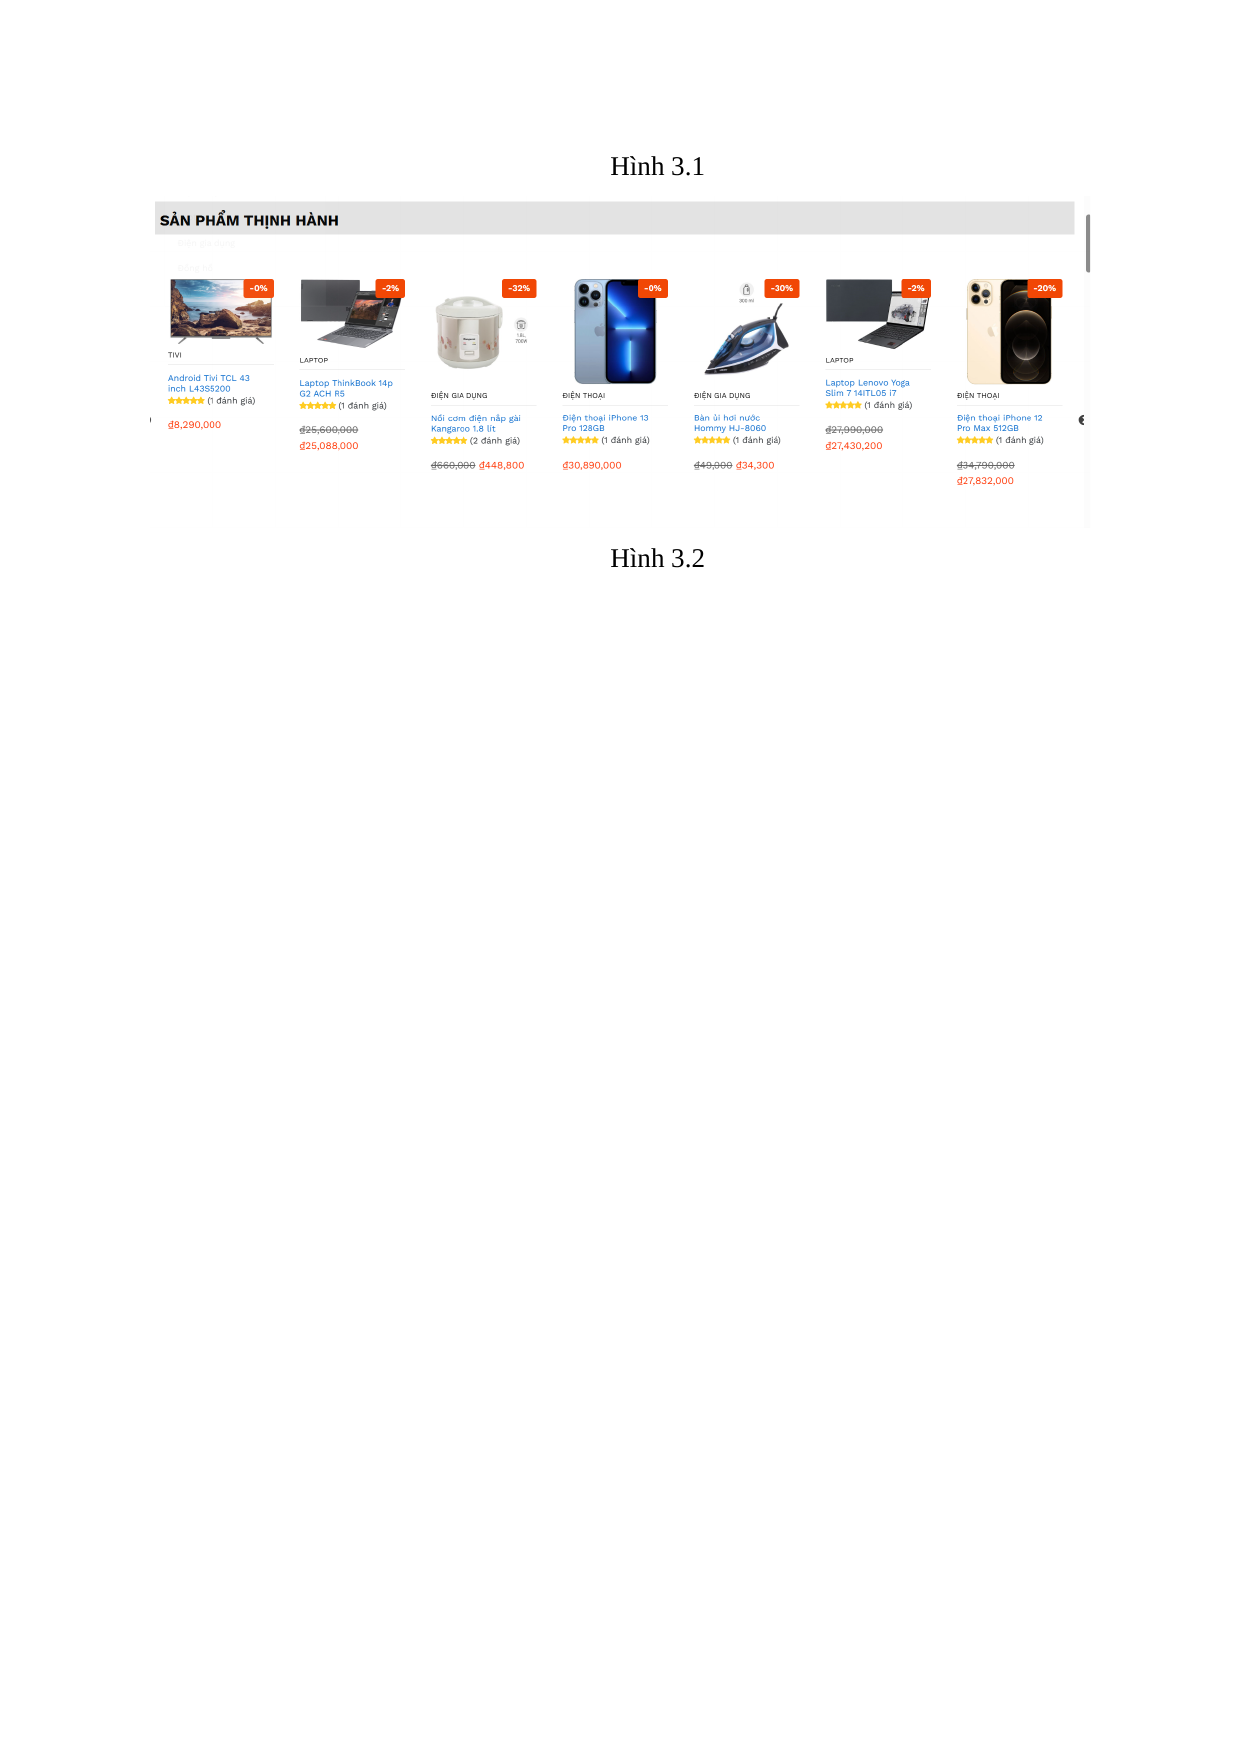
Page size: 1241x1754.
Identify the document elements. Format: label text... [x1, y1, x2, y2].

subtitle Hình 3.2 [150, 542, 1090, 573]
picture [150, 196, 1091, 528]
subtitle Hình 3.1 [150, 150, 1090, 181]
